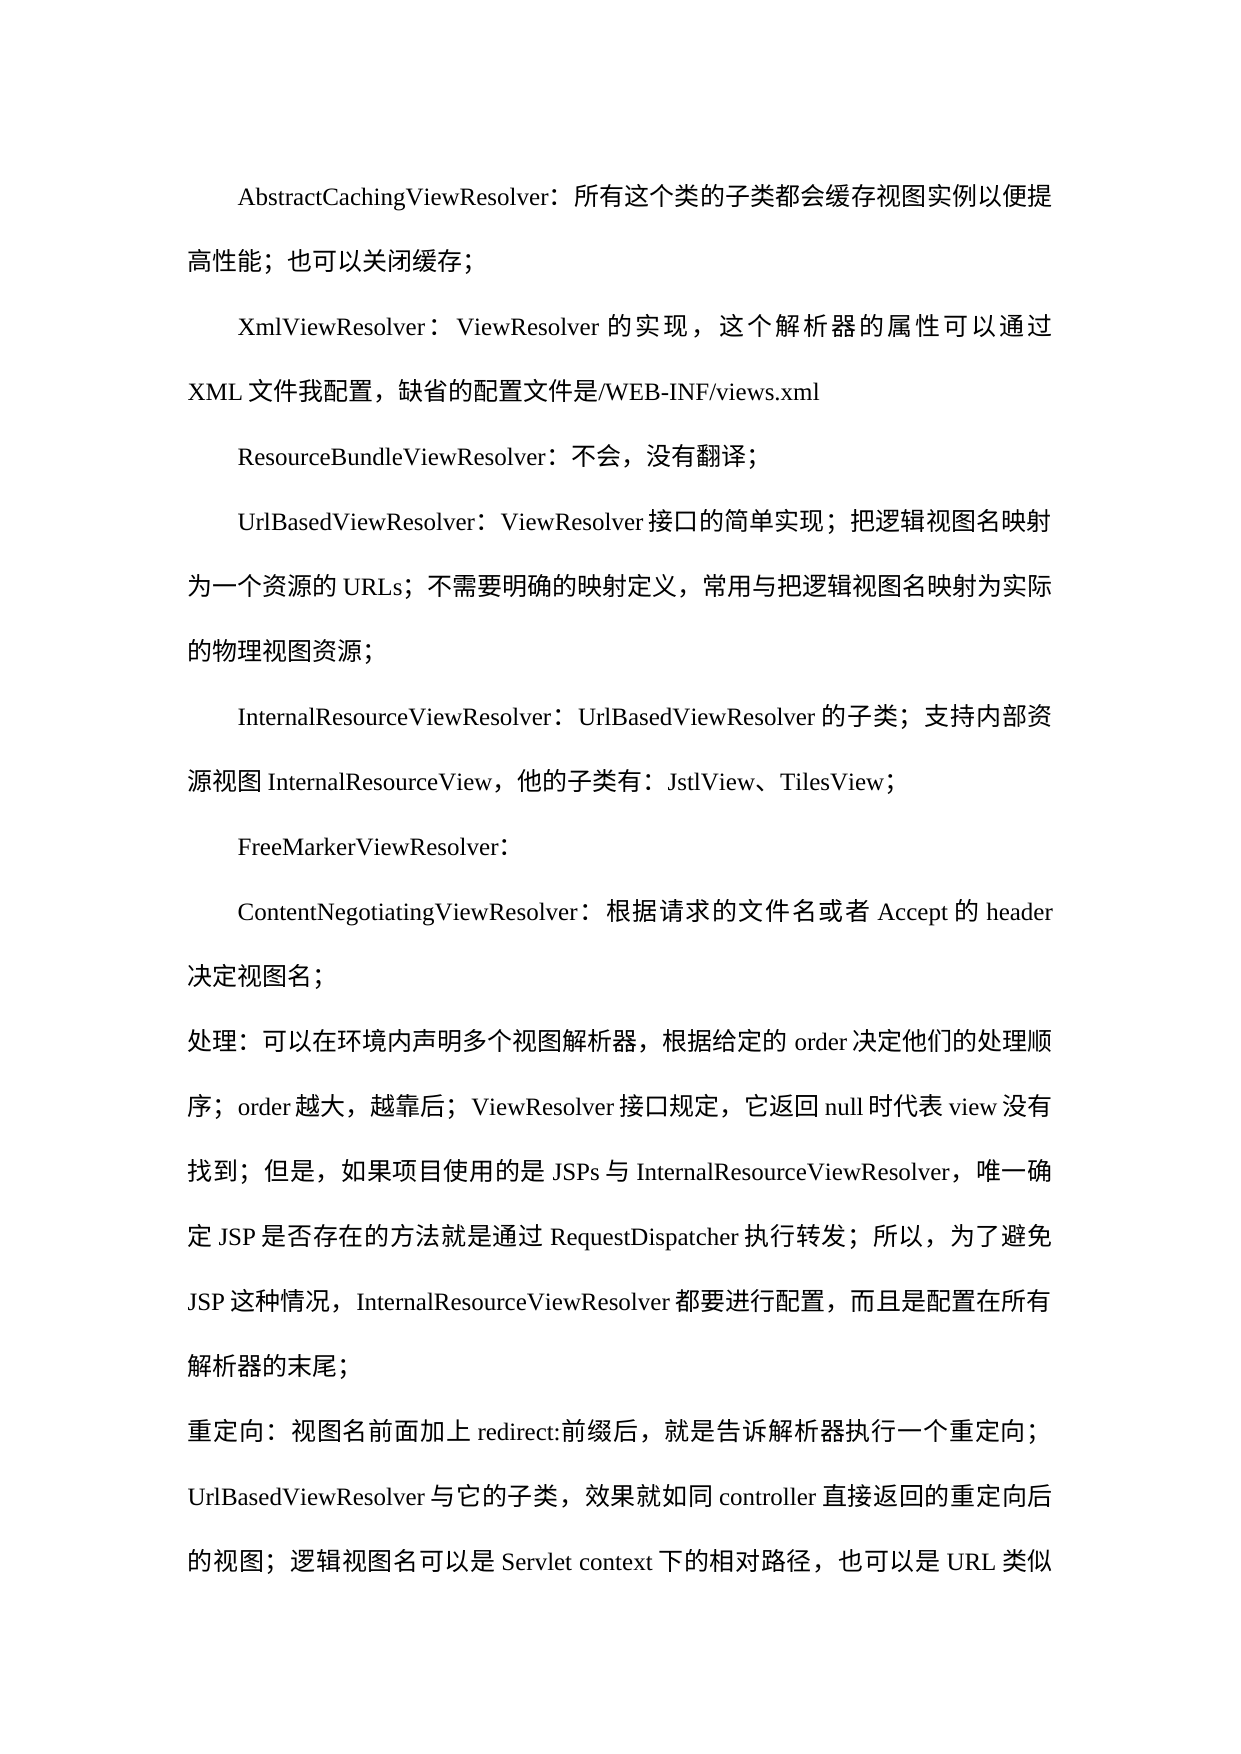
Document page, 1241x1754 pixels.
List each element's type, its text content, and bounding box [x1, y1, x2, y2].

text AbstractCachingViewResolver：所有这个类的子类都会缓存视图实例以便提高性能；也可以关闭缓存； [187, 162, 1053, 292]
text XmlViewResolver：ViewResolver的实现，这个解析器的属性可以通过XML文件我配置，缺省的配置文件是/WEB-INF/views.xml [187, 292, 1053, 422]
text ContentNegotiatingViewResolver：根据请求的文件名或者Accept的header决定视图名； [187, 877, 1053, 1007]
text 处理：可以在环境内声明多个视图解析器，根据给定的order决定他们的处理顺序；order越大，越靠后；ViewResolver接口规定，它返回null时代表view没有找到；但是，如果项目使用的是JSPs与InternalResourceViewResolver，唯一确定JSP是否存在的方法就是通过RequestDispatcher执行转发；所以，为了避免JSP这种情况，InternalResourceViewResolver都要进行配置，而且是配置在所有解析器的末尾； [187, 1007, 1053, 1397]
text ResourceBundleViewResolver：不会，没有翻译； [187, 422, 1053, 487]
text FreeMarkerViewResolver： [187, 812, 1053, 877]
text UrlBasedViewResolver：ViewResolver接口的简单实现；把逻辑视图名映射为一个资源的URLs；不需要明确的映射定义，常用与把逻辑视图名映射为实际的物理视图资源； [187, 487, 1053, 682]
text InternalResourceViewResolver：UrlBasedViewResolver的子类；支持内部资源视图InternalResourceView，他的子类有：JstlView、TilesView； [187, 682, 1053, 812]
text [187, 1397, 1053, 1592]
